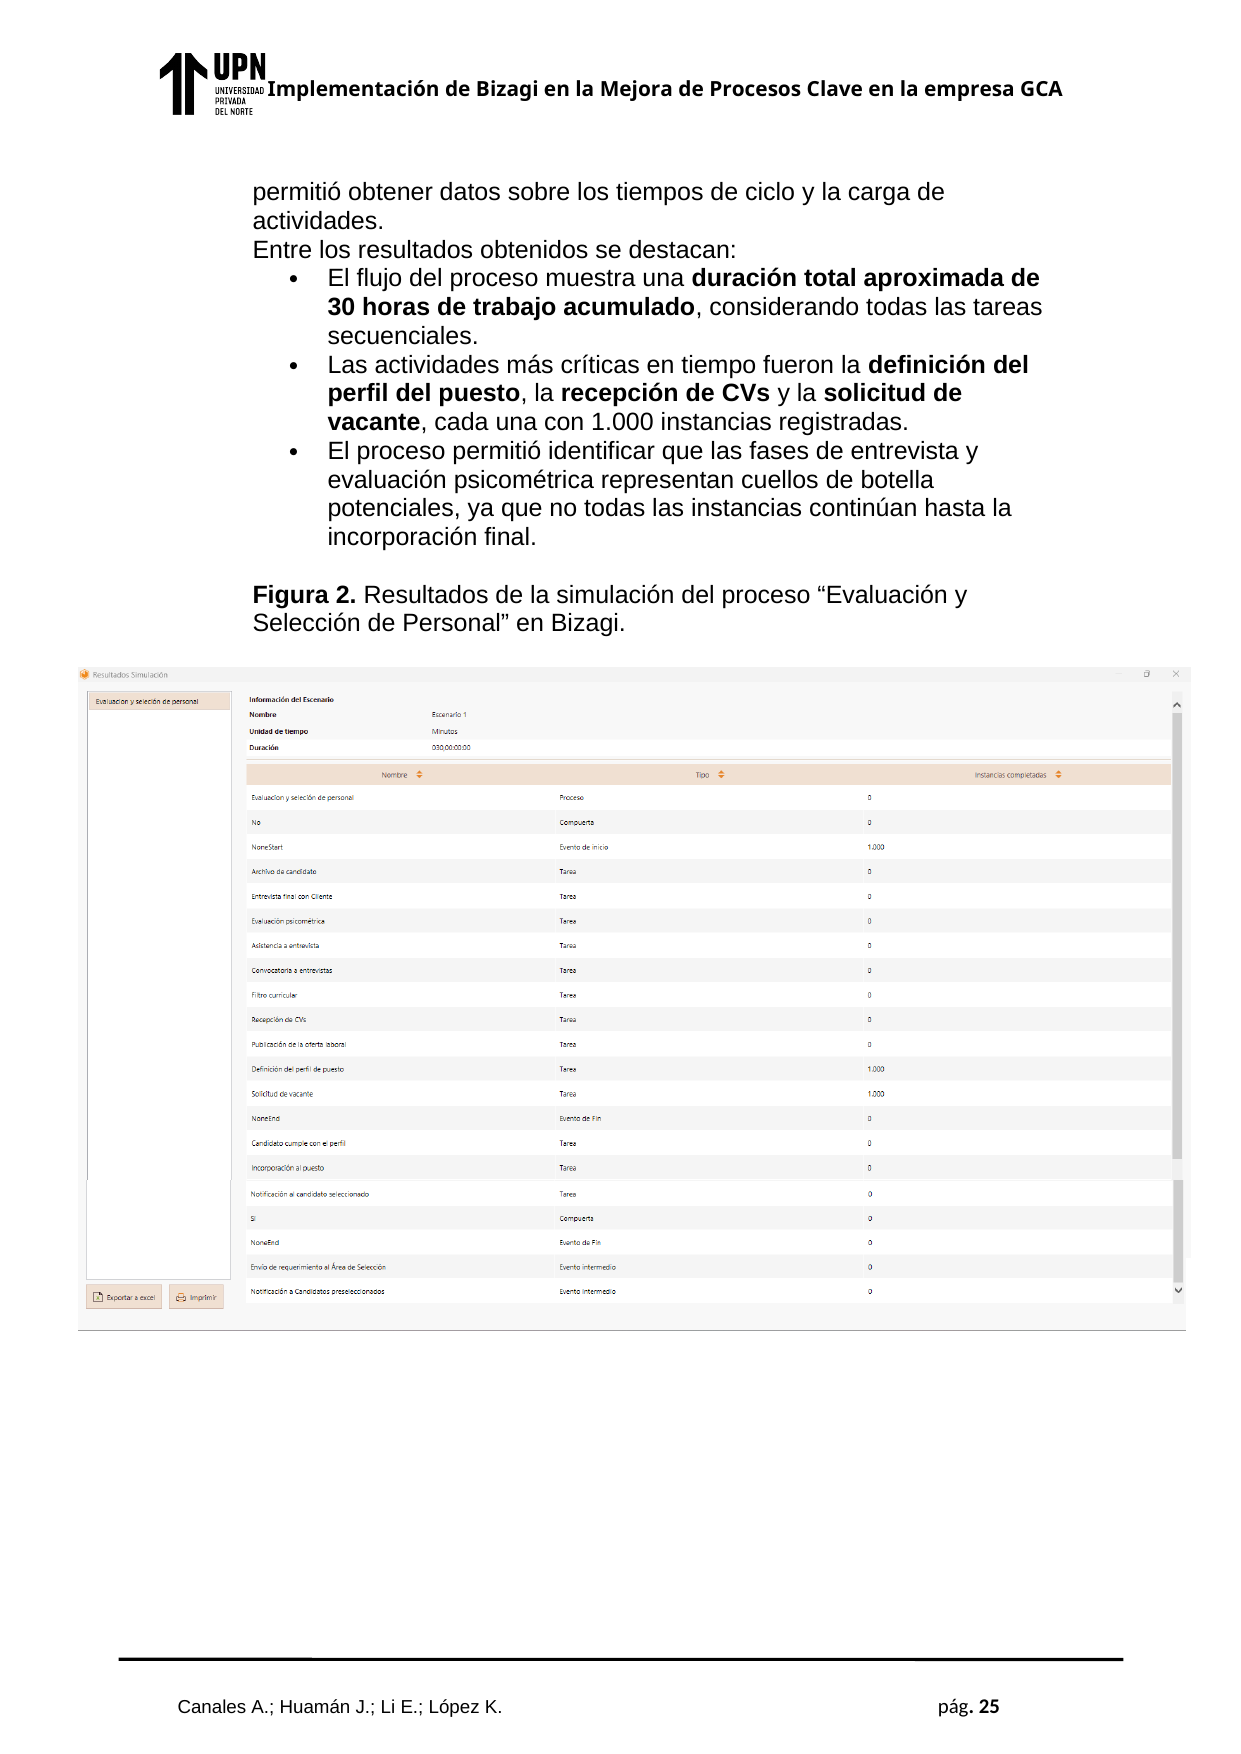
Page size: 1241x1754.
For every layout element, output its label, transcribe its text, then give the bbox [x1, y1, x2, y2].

text Figura 2. Resultados de la simulación del proceso “Evaluación y Selección de Personal” en Bizagi. [252, 580, 1063, 666]
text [252, 177, 1063, 235]
list Las actividades más críticas en tiempo fueron la definición del perfil del puesto, la recepción de CVs y la solicitud de vacante, cada una con 1.000 instancias registradas. [290, 350, 1063, 436]
list El proceso permitió identificar que las fases de entrevista y evaluación psicométrica representan cuellos de botella potenciales, ya que no todas las instancias continúan hasta la incorporación final. [290, 436, 1063, 551]
text Entre los resultados obtenidos se destacan: [252, 235, 1063, 263]
picture [159, 53, 265, 115]
picture [78, 667, 1191, 1331]
list El flujo del proceso muestra una duración total aproximada de 30 horas de trabajo acumulado, considerando todas las tareas secuenciales. [290, 263, 1063, 350]
